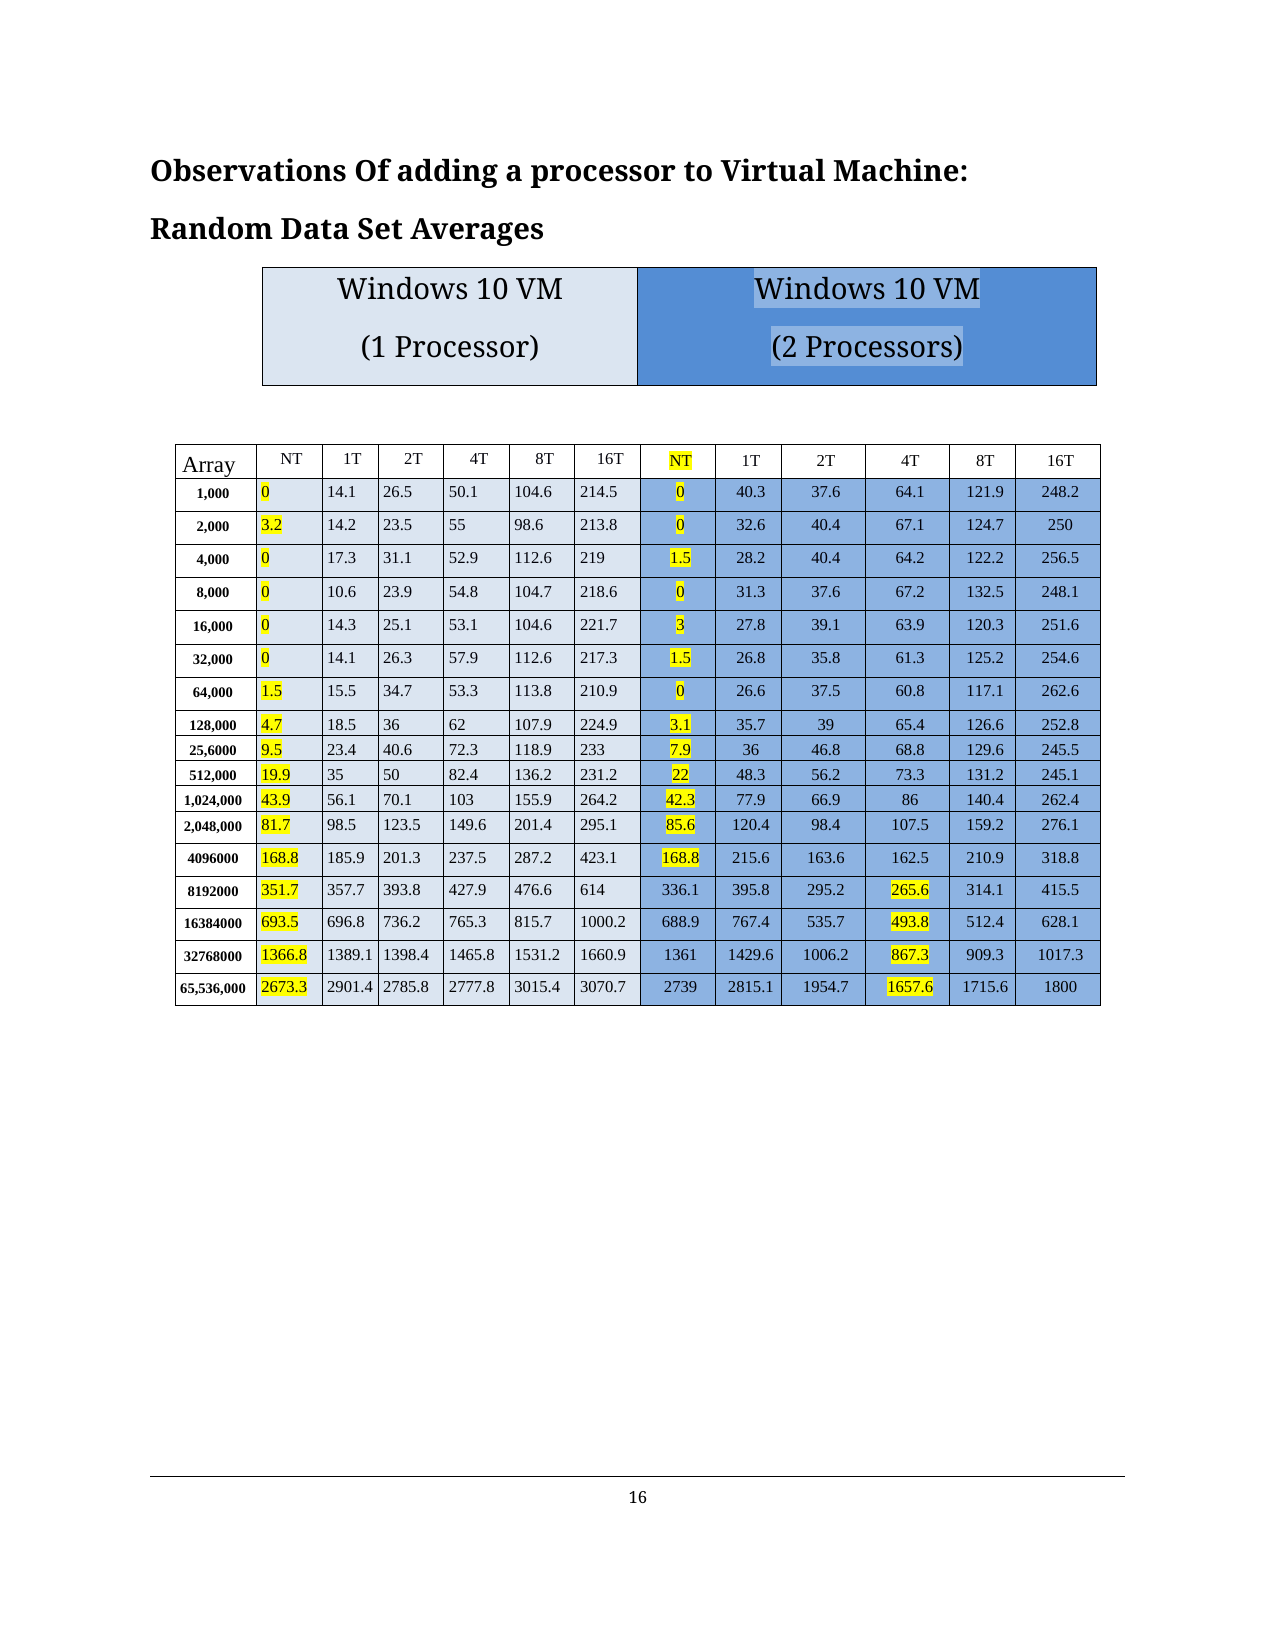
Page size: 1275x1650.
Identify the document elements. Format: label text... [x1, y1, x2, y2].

table_cell 221.7 [575, 611, 640, 644]
table_cell 64,000 [176, 678, 256, 710]
table_cell 50.1 [444, 479, 509, 511]
table_cell 210.9 [950, 844, 1015, 876]
table_cell 159.2 [950, 812, 1015, 843]
table_header 4T [866, 445, 949, 477]
table_cell 56.1 [323, 786, 378, 811]
table_header 8T [950, 445, 1015, 477]
table_cell 2,048,000 [176, 812, 256, 843]
table_cell 68.8 [866, 736, 949, 760]
table_cell 81.7 [257, 812, 322, 843]
table_cell 32,000 [176, 645, 256, 677]
table_cell 98.5 [323, 812, 378, 843]
table_cell 19.9 [257, 761, 322, 785]
table_cell 201.4 [510, 812, 574, 843]
table_cell 120.3 [950, 611, 1015, 644]
table_cell 815.7 [510, 909, 574, 940]
table_cell 245.5 [1016, 736, 1100, 760]
table_cell 2901.4 [323, 974, 378, 1005]
table_cell 26.6 [716, 678, 781, 710]
table_cell 423.1 [575, 844, 640, 876]
table_cell 250 [1016, 512, 1100, 544]
table_cell 9.5 [257, 736, 322, 760]
table_cell 476.6 [510, 877, 574, 908]
table_header 2T [782, 445, 865, 477]
table_cell 26.3 [379, 645, 443, 677]
table_header 1T [716, 445, 781, 477]
table_cell 427.9 [444, 877, 509, 908]
table_cell 0 [257, 645, 322, 677]
table_cell 168.8 [641, 844, 715, 876]
table_cell 62 [444, 711, 509, 735]
table_cell 35.8 [782, 645, 865, 677]
table_cell 231.2 [575, 761, 640, 785]
table_header Windows 10 VM (2 Processors) [638, 268, 1096, 385]
table_cell 1715.6 [950, 974, 1015, 1005]
table_header 8T [510, 445, 574, 477]
table_cell 867.3 [866, 941, 949, 973]
table_cell 140.4 [950, 786, 1015, 811]
table_cell 65,536,000 [176, 974, 256, 1005]
table_cell 254.6 [1016, 645, 1100, 677]
table_cell 43.9 [257, 786, 322, 811]
table_cell 55 [444, 512, 509, 544]
table_cell 2,000 [176, 512, 256, 544]
table_cell 214.5 [575, 479, 640, 511]
table_cell 57.9 [444, 645, 509, 677]
table_cell 1361 [641, 941, 715, 973]
table_cell 1.5 [641, 645, 715, 677]
table_cell 36 [716, 736, 781, 760]
table_cell 61.3 [866, 645, 949, 677]
table_cell 4096000 [176, 844, 256, 876]
table_cell 237.5 [444, 844, 509, 876]
table_cell 1398.4 [379, 941, 443, 973]
table_cell 70.1 [379, 786, 443, 811]
table_header Array size izeize [176, 445, 256, 477]
table_cell 2673.3 [257, 974, 322, 1005]
table_cell 909.3 [950, 941, 1015, 973]
table_cell 1389.1 [323, 941, 378, 973]
table_cell 52.9 [444, 545, 509, 577]
table_cell 0 [641, 479, 715, 511]
table_cell 131.2 [950, 761, 1015, 785]
table_cell 104.6 [510, 611, 574, 644]
table_cell 2815.1 [716, 974, 781, 1005]
table_cell 65.4 [866, 711, 949, 735]
table_cell 22 [641, 761, 715, 785]
table_cell 493.8 [866, 909, 949, 940]
table_cell 0 [257, 611, 322, 644]
table_cell 53.1 [444, 611, 509, 644]
table_cell 233 [575, 736, 640, 760]
table_cell 765.3 [444, 909, 509, 940]
table_cell 3.2 [257, 512, 322, 544]
table_cell 18.5 [323, 711, 378, 735]
table_cell 26.8 [716, 645, 781, 677]
table_cell 245.1 [1016, 761, 1100, 785]
table_cell 395.8 [716, 877, 781, 908]
table_cell 25,6000 [176, 736, 256, 760]
table_cell 48.3 [716, 761, 781, 785]
table_cell 4,000 [176, 545, 256, 577]
table_cell 2739 [641, 974, 715, 1005]
table_cell 688.9 [641, 909, 715, 940]
table_cell 295.1 [575, 812, 640, 843]
table_cell 14.2 [323, 512, 378, 544]
table_cell 162.5 [866, 844, 949, 876]
table_cell 50 [379, 761, 443, 785]
table_cell 4.7 [257, 711, 322, 735]
table_cell 35 [323, 761, 378, 785]
table_cell 185.9 [323, 844, 378, 876]
table_cell 2777.8 [444, 974, 509, 1005]
table_cell 251.6 [1016, 611, 1100, 644]
table_cell 168.8 [257, 844, 322, 876]
table_cell 3.1 [641, 711, 715, 735]
table_cell 27.8 [716, 611, 781, 644]
table_cell 16384000 [176, 909, 256, 940]
table_cell 357.7 [323, 877, 378, 908]
table_cell 67.1 [866, 512, 949, 544]
table_cell 112.6 [510, 545, 574, 577]
table_cell 122.2 [950, 545, 1015, 577]
table_cell 0 [257, 545, 322, 577]
table_cell 63.9 [866, 611, 949, 644]
table_cell 72.3 [444, 736, 509, 760]
table_cell 23.5 [379, 512, 443, 544]
table_cell 39.1 [782, 611, 865, 644]
table_cell 37.6 [782, 578, 865, 610]
table_cell 224.9 [575, 711, 640, 735]
table_cell 40.4 [782, 512, 865, 544]
table_cell 1366.8 [257, 941, 322, 973]
table_header Windows 10 VM (1 Processor) [263, 268, 637, 385]
table_cell 32768000 [176, 941, 256, 973]
table_cell 121.9 [950, 479, 1015, 511]
table_cell 265.6 [866, 877, 949, 908]
table_cell 1,000 [176, 479, 256, 511]
table_cell 16,000 [176, 611, 256, 644]
table_cell 35.7 [716, 711, 781, 735]
table_cell 56.2 [782, 761, 865, 785]
table_cell 1954.7 [782, 974, 865, 1005]
table_cell 98.4 [782, 812, 865, 843]
table_cell 262.6 [1016, 678, 1100, 710]
table_cell 201.3 [379, 844, 443, 876]
table_cell 8192000 [176, 877, 256, 908]
table_cell 54.8 [444, 578, 509, 610]
table_cell 112.6 [510, 645, 574, 677]
table_cell 767.4 [716, 909, 781, 940]
table_cell 3 [641, 611, 715, 644]
table_cell 336.1 [641, 877, 715, 908]
table_cell 113.8 [510, 678, 574, 710]
table_cell 0 [641, 578, 715, 610]
table_cell 126.6 [950, 711, 1015, 735]
table_cell 217.3 [575, 645, 640, 677]
table_cell 37.6 [782, 479, 865, 511]
table_cell 15.5 [323, 678, 378, 710]
table_cell 252.8 [1016, 711, 1100, 735]
table_cell 248.1 [1016, 578, 1100, 610]
table_cell 393.8 [379, 877, 443, 908]
table_cell 14.3 [323, 611, 378, 644]
table_cell 128,000 [176, 711, 256, 735]
table_cell 103 [444, 786, 509, 811]
table_cell 64.1 [866, 479, 949, 511]
table_cell 67.2 [866, 578, 949, 610]
table_cell 107.5 [866, 812, 949, 843]
table_cell 86 [866, 786, 949, 811]
table_cell 736.2 [379, 909, 443, 940]
table_cell 28.2 [716, 545, 781, 577]
table_cell 125.2 [950, 645, 1015, 677]
table_cell 34.7 [379, 678, 443, 710]
table_cell 1006.2 [782, 941, 865, 973]
table_cell 1.5 [641, 545, 715, 577]
table_cell 3015.4 [510, 974, 574, 1005]
table_cell 276.1 [1016, 812, 1100, 843]
table_cell 287.2 [510, 844, 574, 876]
table_cell 40.3 [716, 479, 781, 511]
table_cell 2785.8 [379, 974, 443, 1005]
table_cell 123.5 [379, 812, 443, 843]
table_cell 210.9 [575, 678, 640, 710]
table_cell 0 [257, 479, 322, 511]
table_cell 8,000 [176, 578, 256, 610]
table_cell 295.2 [782, 877, 865, 908]
table_cell 351.7 [257, 877, 322, 908]
table_cell 3070.7 [575, 974, 640, 1005]
table_header 2T [379, 445, 443, 477]
table_header NT [257, 445, 322, 477]
table_cell 14.1 [323, 479, 378, 511]
table_cell 64.2 [866, 545, 949, 577]
table_cell 7.9 [641, 736, 715, 760]
table_cell 37.5 [782, 678, 865, 710]
table_cell 129.6 [950, 736, 1015, 760]
table_cell 104.7 [510, 578, 574, 610]
table_cell 10.6 [323, 578, 378, 610]
table_cell 1465.8 [444, 941, 509, 973]
table_cell 23.4 [323, 736, 378, 760]
table_cell 213.8 [575, 512, 640, 544]
table_cell 124.7 [950, 512, 1015, 544]
table_cell 628.1 [1016, 909, 1100, 940]
table_cell 1,024,000 [176, 786, 256, 811]
table_cell 614 [575, 877, 640, 908]
table_cell 53.3 [444, 678, 509, 710]
table_cell 318.8 [1016, 844, 1100, 876]
table_cell 104.6 [510, 479, 574, 511]
table_cell 0 [257, 578, 322, 610]
table_cell 0 [641, 512, 715, 544]
table_cell 535.7 [782, 909, 865, 940]
table_cell 82.4 [444, 761, 509, 785]
text Random Data Set Averages [150, 208, 1125, 248]
table_cell 314.1 [950, 877, 1015, 908]
table_header 16T [1016, 445, 1100, 477]
table_cell 218.6 [575, 578, 640, 610]
table_cell 1017.3 [1016, 941, 1100, 973]
table_cell 36 [379, 711, 443, 735]
table_header 1T [323, 445, 378, 477]
table_header 4T [444, 445, 509, 477]
table_cell 1531.2 [510, 941, 574, 973]
table_cell 120.4 [716, 812, 781, 843]
table_cell 1.5 [257, 678, 322, 710]
table_cell 1000.2 [575, 909, 640, 940]
table_header NT [641, 445, 715, 477]
table_cell 60.8 [866, 678, 949, 710]
table_cell 23.9 [379, 578, 443, 610]
table_cell 1800 [1016, 974, 1100, 1005]
table_cell 248.2 [1016, 479, 1100, 511]
table_cell 31.3 [716, 578, 781, 610]
table_cell 1429.6 [716, 941, 781, 973]
table_cell 39 [782, 711, 865, 735]
table_cell 14.1 [323, 645, 378, 677]
table_cell 25.1 [379, 611, 443, 644]
table_cell 1660.9 [575, 941, 640, 973]
table_cell 117.1 [950, 678, 1015, 710]
table_cell 136.2 [510, 761, 574, 785]
table_cell 0 [641, 678, 715, 710]
table_cell 149.6 [444, 812, 509, 843]
table_cell 98.6 [510, 512, 574, 544]
table_cell 215.6 [716, 844, 781, 876]
table_header 16T [575, 445, 640, 477]
table_cell 693.5 [257, 909, 322, 940]
table_cell 31.1 [379, 545, 443, 577]
table_cell 85.6 [641, 812, 715, 843]
table_cell 77.9 [716, 786, 781, 811]
table_cell 132.5 [950, 578, 1015, 610]
table_cell 66.9 [782, 786, 865, 811]
table_cell 73.3 [866, 761, 949, 785]
table_cell 32.6 [716, 512, 781, 544]
table_cell 40.6 [379, 736, 443, 760]
table_cell 512.4 [950, 909, 1015, 940]
table_cell 42.3 [641, 786, 715, 811]
text Observations Of adding a processor to Virtual Machine: [150, 150, 1125, 190]
table_cell 256.5 [1016, 545, 1100, 577]
table_cell 26.5 [379, 479, 443, 511]
table_cell 155.9 [510, 786, 574, 811]
table_cell 46.8 [782, 736, 865, 760]
table_cell 40.4 [782, 545, 865, 577]
table_cell 17.3 [323, 545, 378, 577]
table_cell 219 [575, 545, 640, 577]
table_cell 415.5 [1016, 877, 1100, 908]
table_cell 696.8 [323, 909, 378, 940]
table_cell 262.4 [1016, 786, 1100, 811]
table_cell 118.9 [510, 736, 574, 760]
table_cell 264.2 [575, 786, 640, 811]
table_cell 1657.6 [866, 974, 949, 1005]
table_cell 107.9 [510, 711, 574, 735]
table_cell 512,000 [176, 761, 256, 785]
table_cell 163.6 [782, 844, 865, 876]
